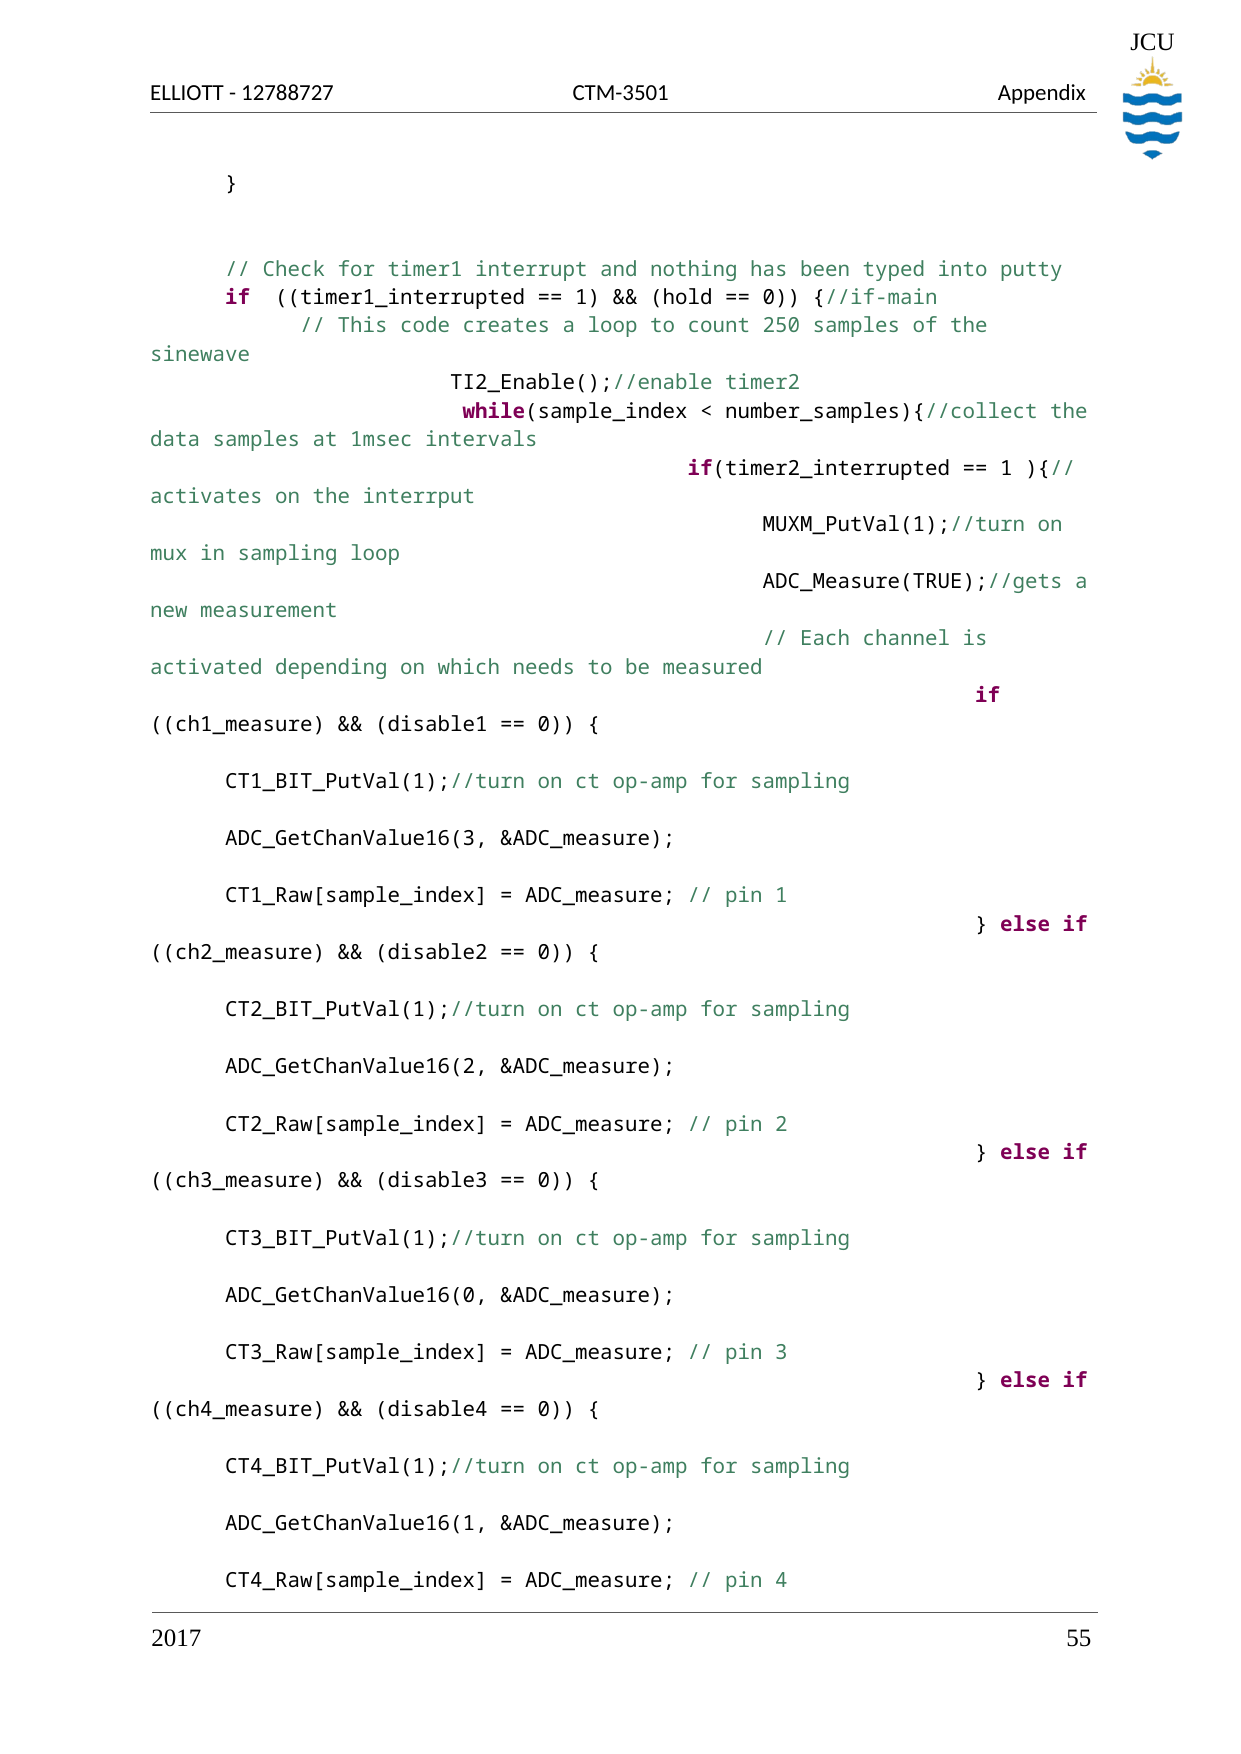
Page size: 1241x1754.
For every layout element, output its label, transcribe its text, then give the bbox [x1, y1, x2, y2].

text } else if ((ch3_measure) && (disable3 == 0)) { [150, 1137, 1091, 1194]
text if ((timer1_interrupted == 1) && (hold == 0)) {//if-main [150, 282, 1091, 311]
text CT1_Raw[sample_index] = ADC_measure; // pin 1 [150, 851, 1091, 909]
text ADC_GetChanValue16(1, &ADC_measure); [150, 1479, 1091, 1537]
text CT4_Raw[sample_index] = ADC_measure; // pin 4 [150, 1537, 1091, 1594]
text MUXM_PutVal(1);//turn on mux in sampling loop [150, 509, 1091, 566]
text // This code creates a loop to count 250 samples of the sinewave [150, 311, 1091, 367]
text CT3_BIT_PutVal(1);//turn on ct op-amp for sampling [150, 1194, 1091, 1251]
text if(timer2_interrupted == 1 ){// activates on the interrput [150, 453, 1091, 509]
text CT3_Raw[sample_index] = ADC_measure; // pin 3 [150, 1308, 1091, 1366]
text ADC_GetChanValue16(3, &ADC_measure); [150, 794, 1091, 851]
text TI2_Enable();//enable timer2 [150, 367, 1091, 396]
text ADC_GetChanValue16(0, &ADC_measure); [150, 1251, 1091, 1308]
picture [1118, 53, 1188, 165]
text while(sample_index < number_samples){//collect the data samples at 1msec intervals [150, 396, 1091, 453]
text } [150, 168, 1091, 197]
text ADC_Measure(TRUE);//gets a new measurement [150, 566, 1091, 623]
text CT2_BIT_PutVal(1);//turn on ct op-amp for sampling [150, 966, 1091, 1023]
text // Each channel is activated depending on which needs to be measured [150, 623, 1091, 680]
text CT1_BIT_PutVal(1);//turn on ct op-amp for sampling [150, 737, 1091, 794]
text CT2_Raw[sample_index] = ADC_measure; // pin 2 [150, 1080, 1091, 1137]
text } else if ((ch4_measure) && (disable4 == 0)) { [150, 1366, 1091, 1422]
text if ((ch1_measure) && (disable1 == 0)) { [150, 680, 1091, 737]
text ADC_GetChanValue16(2, &ADC_measure); [150, 1023, 1091, 1080]
text } else if ((ch2_measure) && (disable2 == 0)) { [150, 909, 1091, 966]
text CT4_BIT_PutVal(1);//turn on ct op-amp for sampling [150, 1422, 1091, 1479]
text // Check for timer1 interrupt and nothing has been typed into putty [150, 254, 1091, 282]
